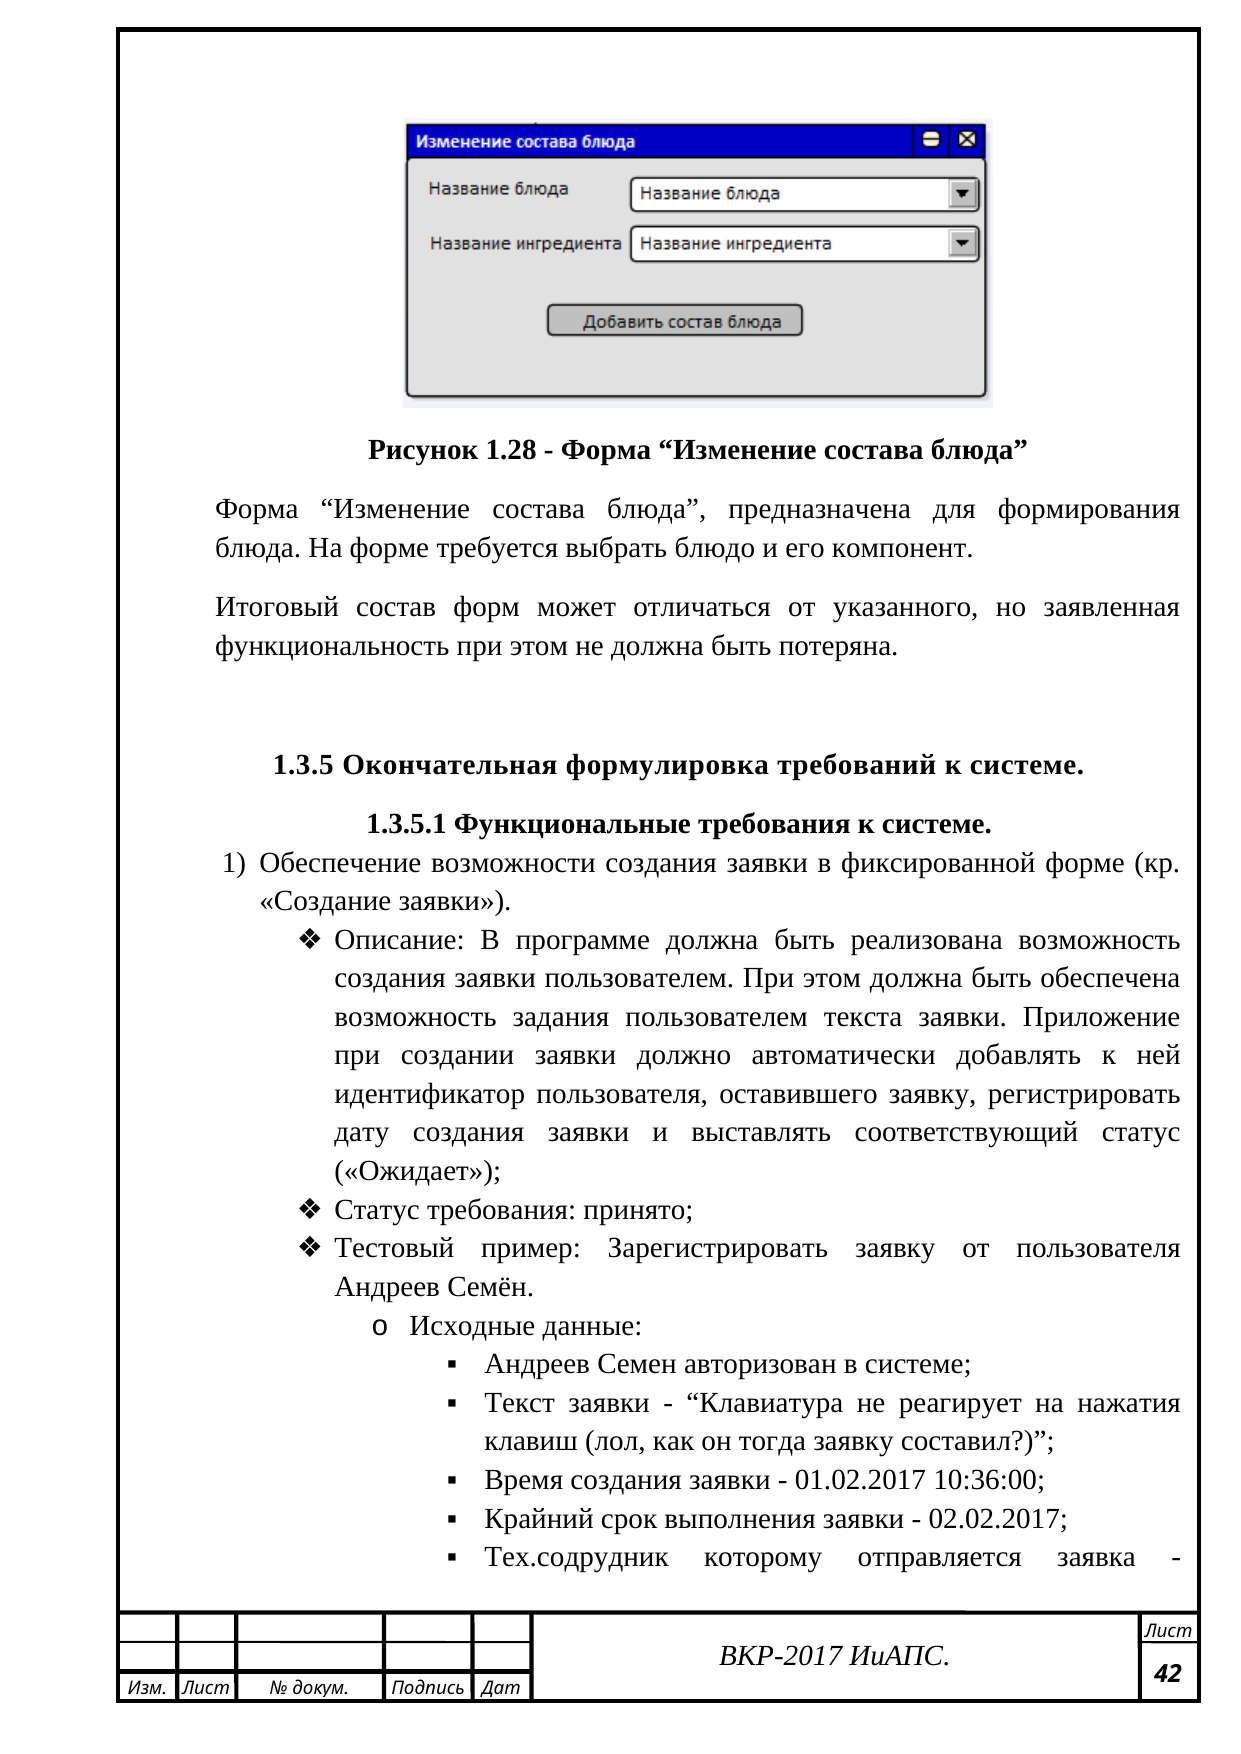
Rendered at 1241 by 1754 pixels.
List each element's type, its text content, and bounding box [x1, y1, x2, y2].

picture [402, 118, 994, 408]
list Описание: В программе должна быть реализована возможность создания заявки пользователем. При этом должна быть обеспечена возможность задания пользователем текста заявки. Приложение при создании заявки должно автоматически добавлять к ней идентификатор пользователя, оставившего заявку, регистрировать дату создания заявки и выставлять соответствующий статус («Ожидает»); [297, 922, 1181, 1187]
list Крайний срок выполнения заявки - 02.02.2017; [447, 1501, 1181, 1534]
list Андреев Семен авторизован в системе; [447, 1346, 1181, 1380]
text Форма “Изменение состава блюда”, предназначена для формирования блюда. На форме требуется выбрать блюдо и его компонент. [215, 492, 1181, 564]
list Время создания заявки - 01.02.2017 10:36:00; [447, 1462, 1181, 1496]
subtitle Функциональные требования к системе. [177, 806, 1181, 840]
list Текст заявки - “Клавиатура не реагирует на нажатия клавиш (лол, как он тогда заявку составил?)”; [447, 1385, 1181, 1457]
list Обеспечение возможности создания заявки в фиксированной форме (кр. «Создание заявки»). [222, 845, 1181, 917]
list Тестовый пример: Зарегистрировать заявку от пользователя Андреев Семён. [297, 1230, 1181, 1302]
list Исходные данные: [372, 1307, 1181, 1341]
text Рисунок 1.28 - Форма “Изменение состава блюда” [215, 432, 1181, 466]
list Статус требования: принято; [297, 1192, 1181, 1225]
text Итоговый состав форм может отличаться от указанного, но заявленная функциональность при этом не должна быть потеряна. [215, 589, 1181, 662]
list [447, 1539, 1181, 1573]
text Окончательная формулировка требований к системе. [0, 747, 1181, 780]
